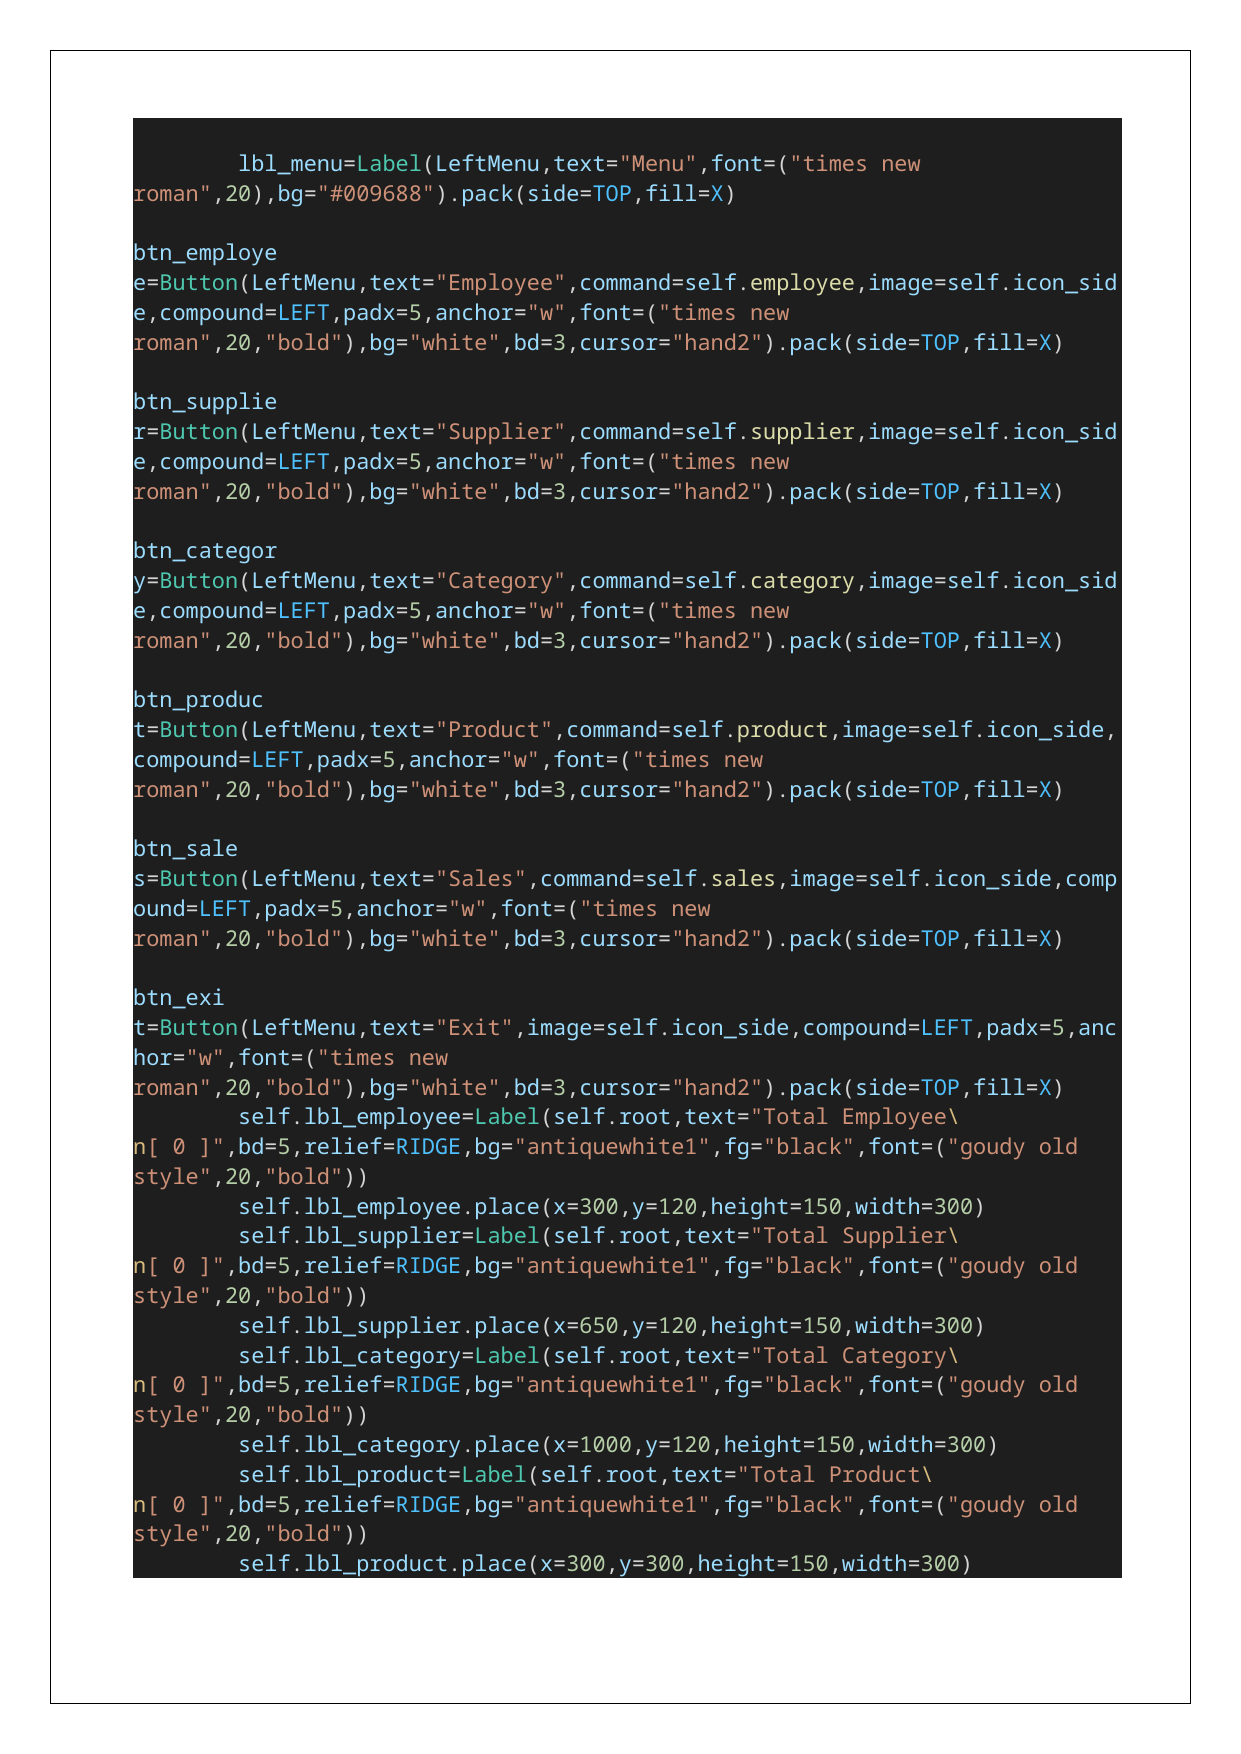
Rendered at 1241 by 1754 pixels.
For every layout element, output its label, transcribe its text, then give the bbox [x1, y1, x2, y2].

text btn_sales=Button(LeftMenu,text="Sales",command=self.sales,image=self.icon_side,compound=LEFT,padx=5,anchor="w",font=("times new roman",20,"bold"),bg="white",bd=3,cursor="hand2").pack(side=TOP,fill=X) [133, 803, 1122, 952]
text self.lbl_product.place(x=300,y=300,height=150,width=300) [133, 1548, 1122, 1578]
text self.lbl_category=Label(self.root,text="Total Category\n[ 0 ]",bd=5,relief=RIDGE,bg="antiquewhite1",fg="black",font=("goudy old style",20,"bold")) [133, 1339, 1122, 1429]
text self.lbl_supplier.place(x=650,y=120,height=150,width=300) [133, 1310, 1122, 1339]
text self.lbl_supplier=Label(self.root,text="Total Supplier\n[ 0 ]",bd=5,relief=RIDGE,bg="antiquewhite1",fg="black",font=("goudy old style",20,"bold")) [133, 1220, 1122, 1310]
text self.lbl_category.place(x=1000,y=120,height=150,width=300) [133, 1429, 1122, 1459]
text btn_exit=Button(LeftMenu,text="Exit",image=self.icon_side,compound=LEFT,padx=5,anchor="w",font=("times new roman",20,"bold"),bg="white",bd=3,cursor="hand2").pack(side=TOP,fill=X) [133, 952, 1122, 1101]
text self.lbl_employee=Label(self.root,text="Total Employee\n[ 0 ]",bd=5,relief=RIDGE,bg="antiquewhite1",fg="black",font=("goudy old style",20,"bold")) [133, 1101, 1122, 1191]
text btn_category=Button(LeftMenu,text="Category",command=self.category,image=self.icon_side,compound=LEFT,padx=5,anchor="w",font=("times new roman",20,"bold"),bg="white",bd=3,cursor="hand2").pack(side=TOP,fill=X) [133, 505, 1122, 654]
text self.lbl_employee.place(x=300,y=120,height=150,width=300) [133, 1191, 1122, 1220]
text self.lbl_product=Label(self.root,text="Total Product\n[ 0 ]",bd=5,relief=RIDGE,bg="antiquewhite1",fg="black",font=("goudy old style",20,"bold")) [133, 1459, 1122, 1548]
text btn_supplier=Button(LeftMenu,text="Supplier",command=self.supplier,image=self.icon_side,compound=LEFT,padx=5,anchor="w",font=("times new roman",20,"bold"),bg="white",bd=3,cursor="hand2").pack(side=TOP,fill=X) [133, 356, 1122, 505]
text btn_employee=Button(LeftMenu,text="Employee",command=self.employee,image=self.icon_side,compound=LEFT,padx=5,anchor="w",font=("times new roman",20,"bold"),bg="white",bd=3,cursor="hand2").pack(side=TOP,fill=X) [133, 207, 1122, 356]
text btn_product=Button(LeftMenu,text="Product",command=self.product,image=self.icon_side,compound=LEFT,padx=5,anchor="w",font=("times new roman",20,"bold"),bg="white",bd=3,cursor="hand2").pack(side=TOP,fill=X) [133, 654, 1122, 803]
text lbl_menu=Label(LeftMenu,text="Menu",font=("times new roman",20),bg="#009688").pack(side=TOP,fill=X) [133, 148, 1122, 207]
